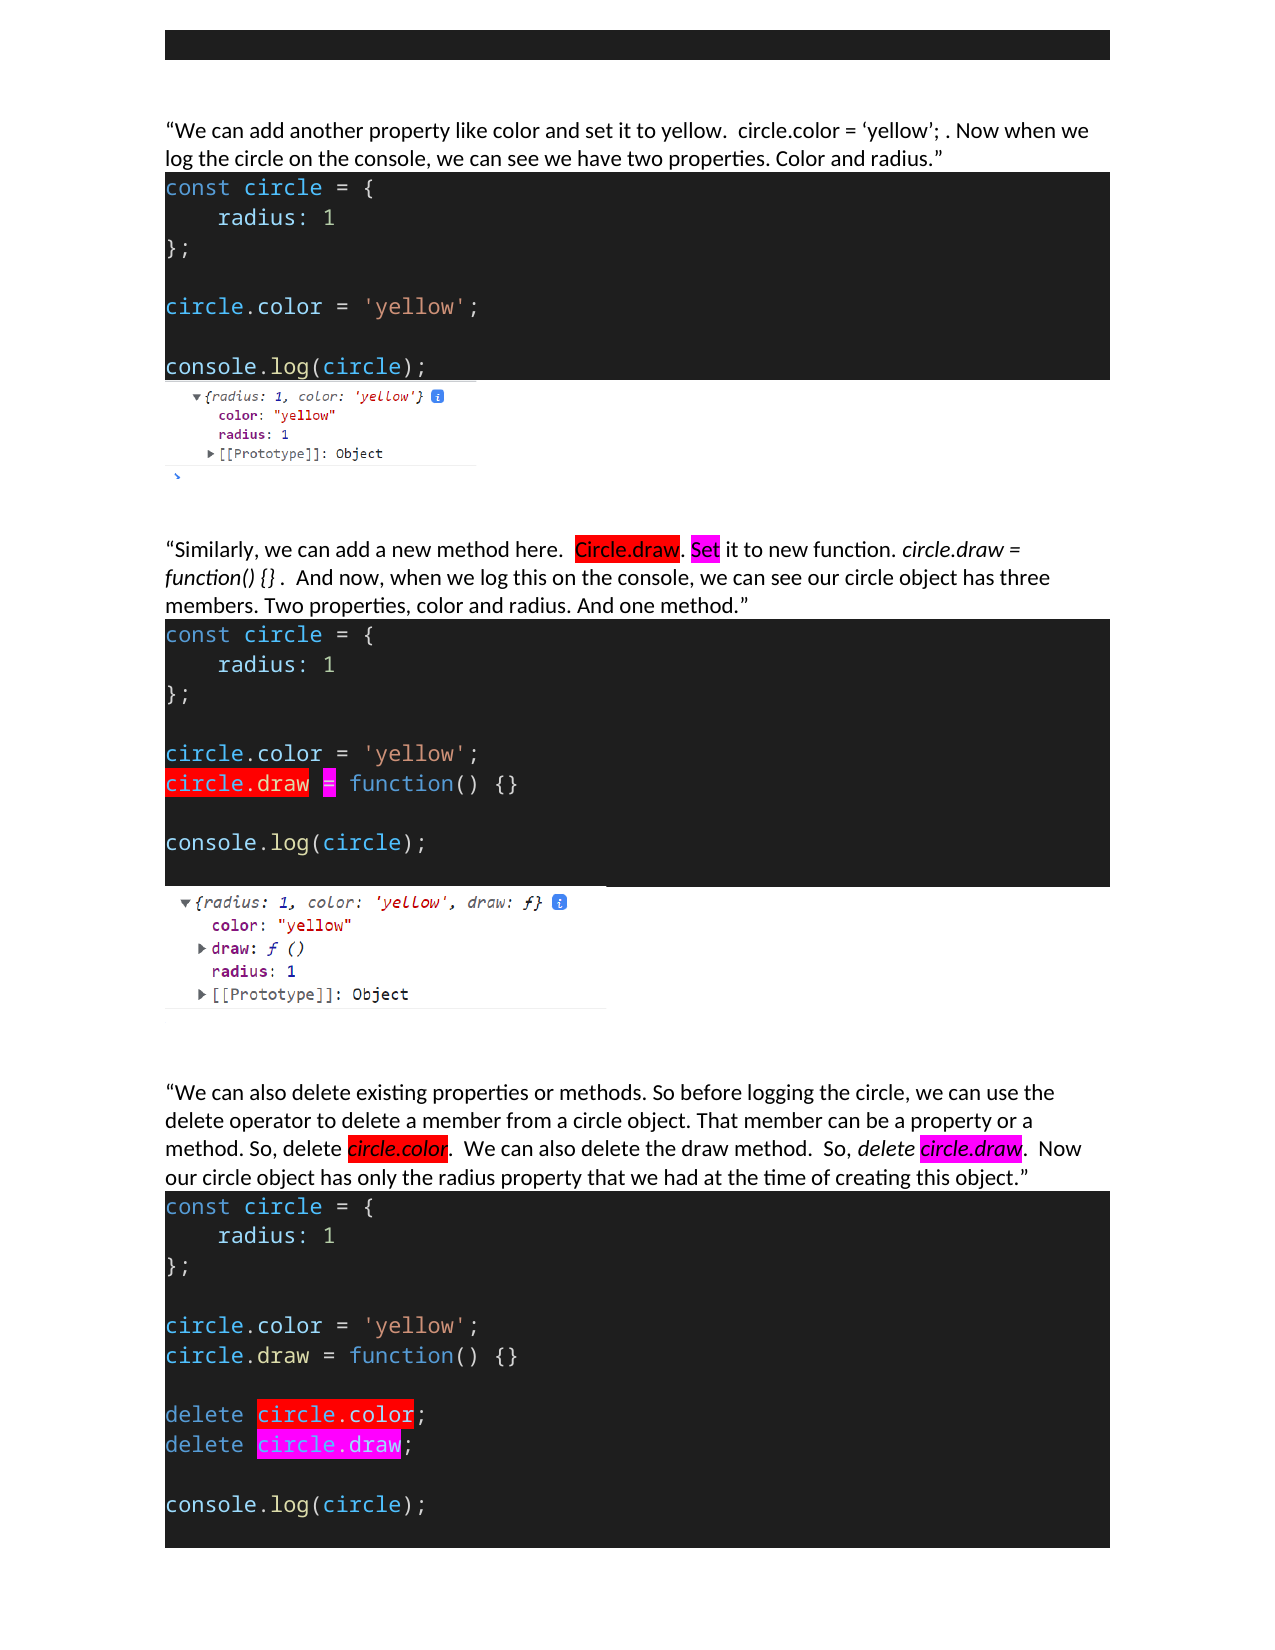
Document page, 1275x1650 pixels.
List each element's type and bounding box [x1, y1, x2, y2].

picture [165, 380, 477, 479]
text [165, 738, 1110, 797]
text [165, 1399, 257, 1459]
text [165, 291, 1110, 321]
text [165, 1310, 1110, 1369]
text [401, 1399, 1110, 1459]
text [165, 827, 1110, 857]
picture [165, 886, 607, 1023]
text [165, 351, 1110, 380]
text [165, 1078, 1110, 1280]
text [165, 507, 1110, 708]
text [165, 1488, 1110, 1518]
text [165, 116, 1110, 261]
